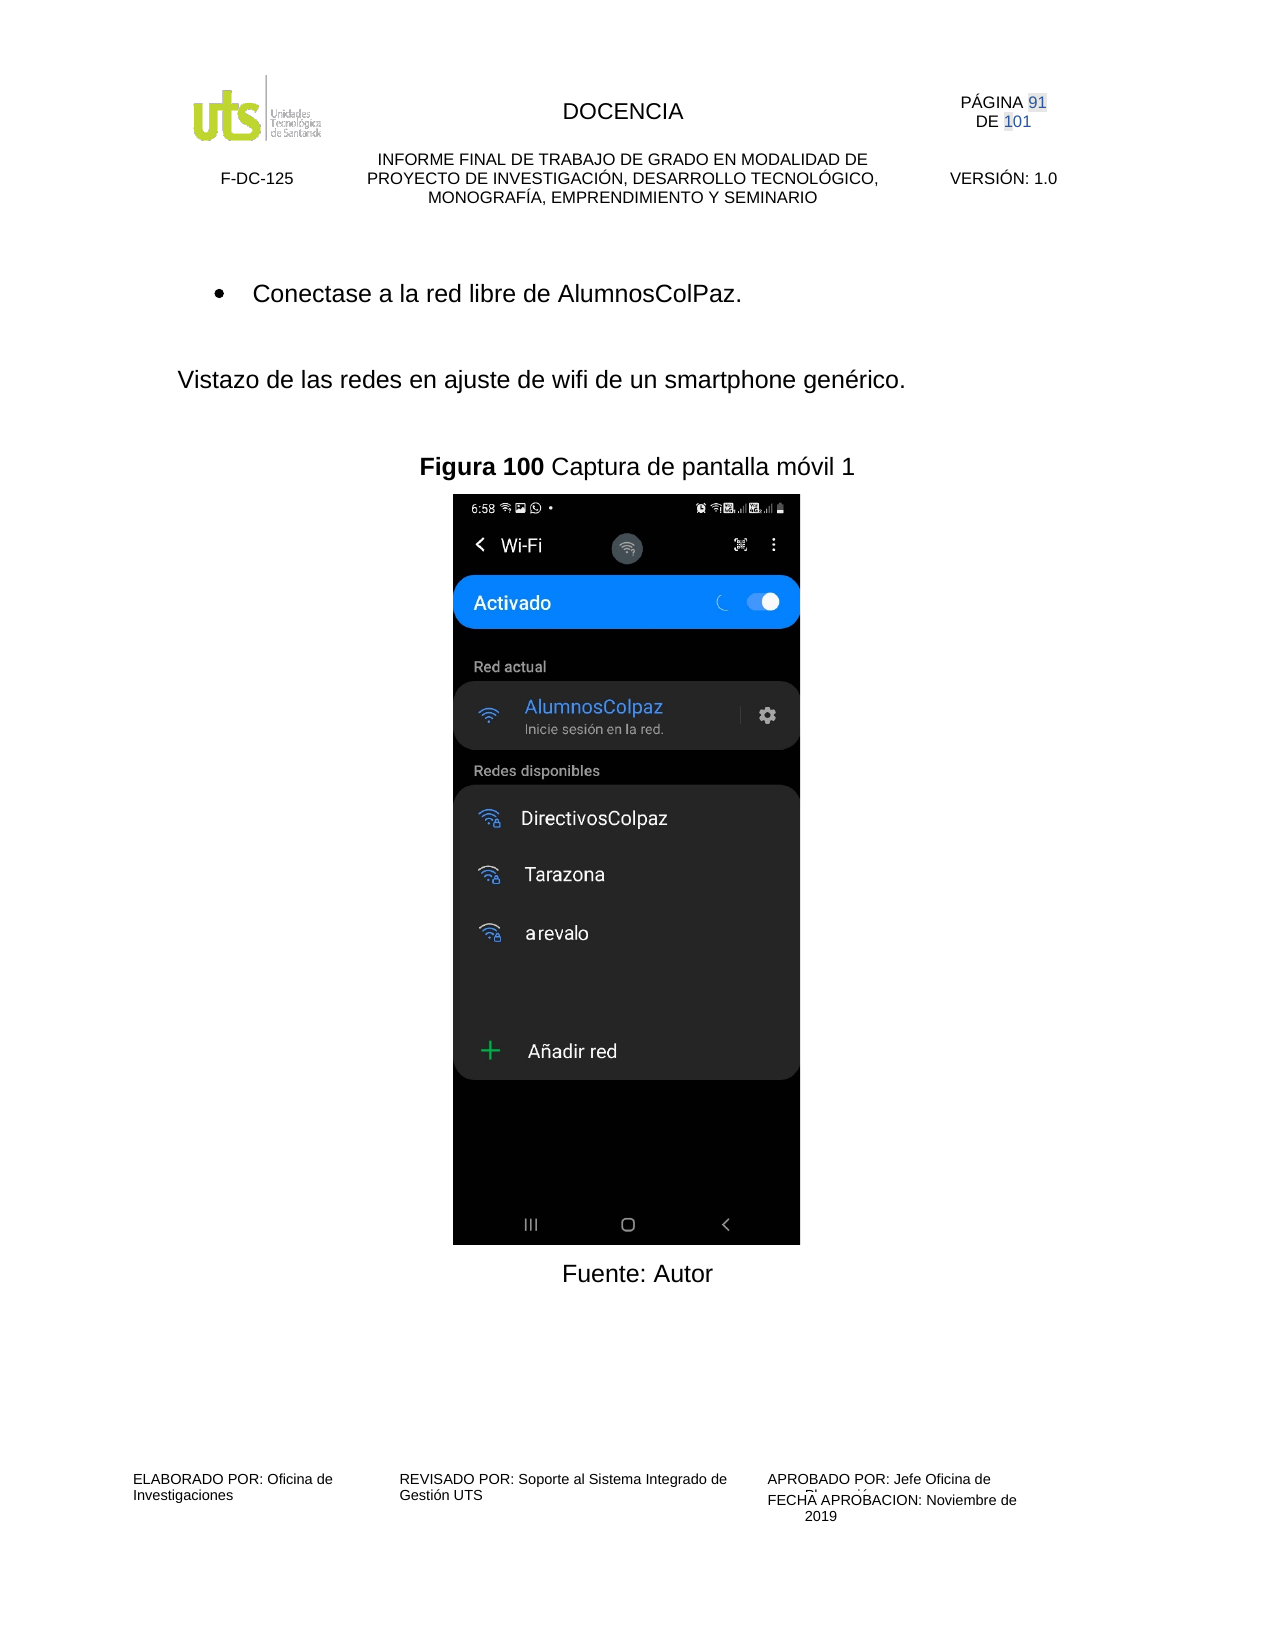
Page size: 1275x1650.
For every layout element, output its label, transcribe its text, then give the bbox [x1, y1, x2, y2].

text Figura 100 Captura de pantalla móvil 1 [177, 451, 1098, 480]
text Fuente: Autor [177, 1259, 1098, 1288]
text Vistazo de las redes en ajuste de wifi de un smartphone genérico. [177, 365, 1098, 394]
picture [192, 75, 321, 149]
list Conectase a la red libre de AlumnosColPaz. [215, 279, 1098, 308]
picture [453, 494, 800, 1245]
